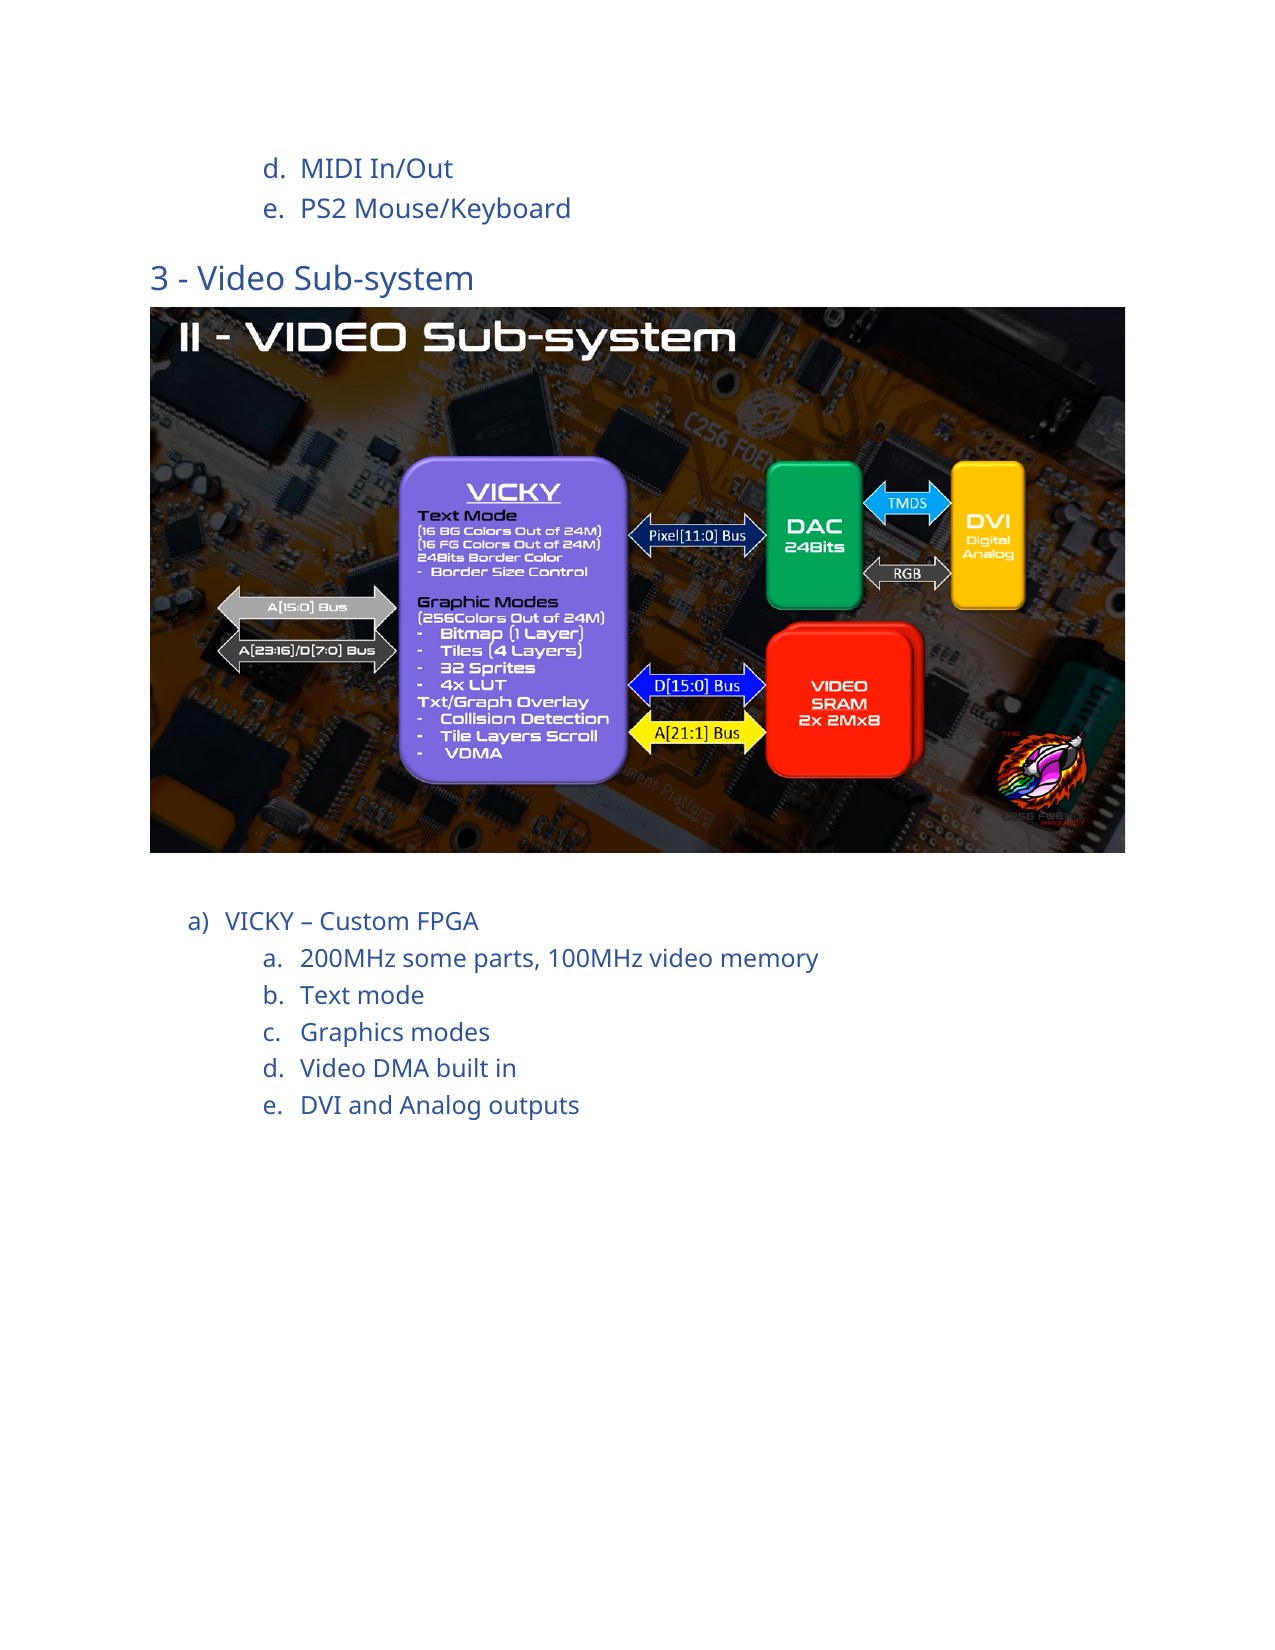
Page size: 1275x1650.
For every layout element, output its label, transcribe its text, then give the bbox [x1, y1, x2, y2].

list Video DMA built in [262, 1051, 1125, 1085]
subtitle 3 - Video Sub-system [150, 254, 1125, 300]
list DVI and Analog outputs [262, 1088, 1125, 1122]
list 200MHz some parts, 100MHz video memory [262, 941, 1125, 975]
list Text mode [262, 978, 1125, 1012]
subtitle VICKY – Custom FPGA [187, 904, 1125, 938]
picture [150, 307, 1125, 853]
list PS2 Mouse/Keyboard [262, 190, 1125, 227]
list MIDI In/Out [262, 150, 1125, 187]
list Graphics modes [262, 1014, 1125, 1048]
